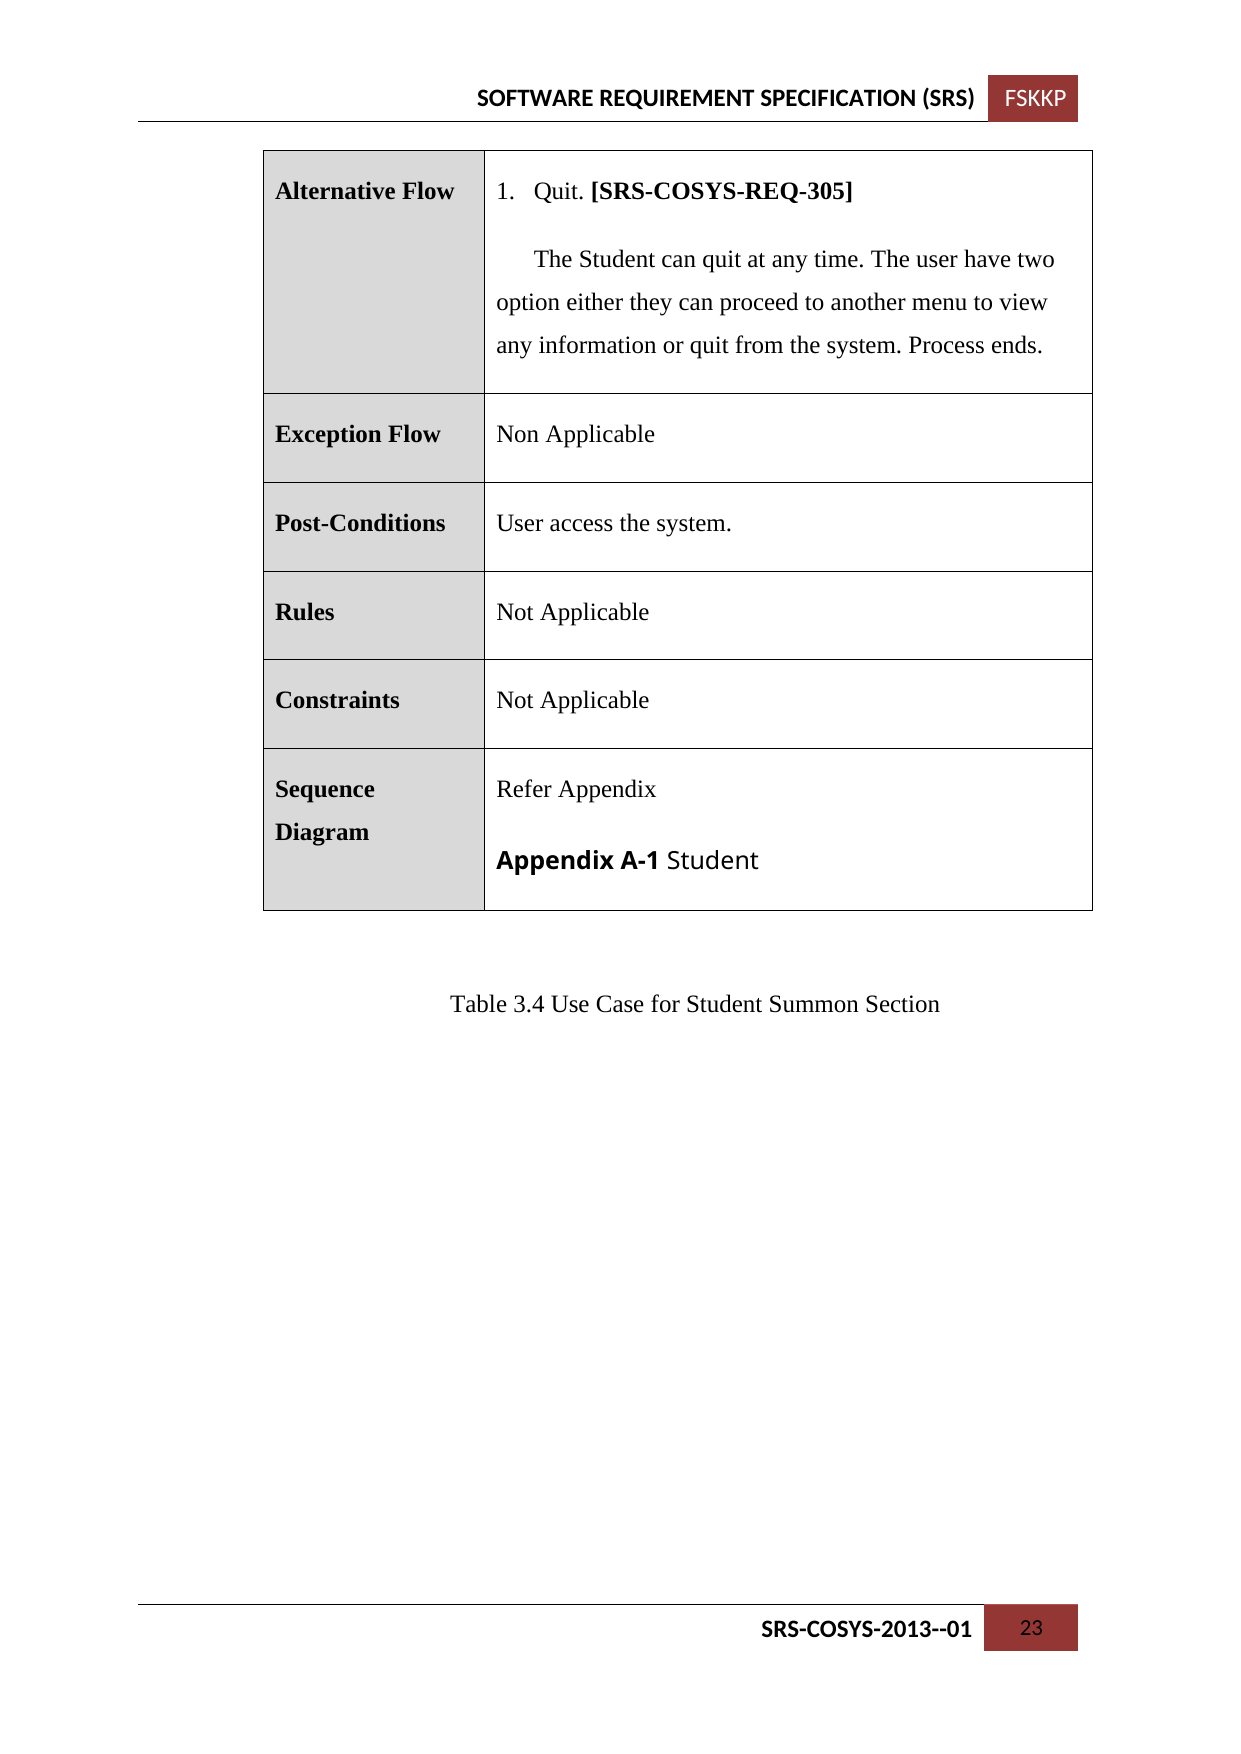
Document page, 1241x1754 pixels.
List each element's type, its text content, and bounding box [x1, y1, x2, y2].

table_cell Quit. [SRS-COSYS-REQ-305] The Student can quit at any time. The user have two option either they can proceed to another menu to view any information or quit from the system. Process ends. [485, 151, 1092, 393]
table_cell Not Applicable [485, 660, 1092, 748]
table_cell Alternative Flow [264, 151, 484, 393]
table_cell Refer Appendix Appendix A-1 Student [485, 749, 1092, 910]
table_cell Post-Conditions [264, 483, 484, 571]
table_cell Rules [264, 572, 484, 659]
table_cell Not Applicable [485, 572, 1092, 659]
table_cell Constraints [264, 660, 484, 748]
text Table 3.4 Use Case for Student Summon Section [300, 989, 1090, 1018]
table_cell Sequence Diagram [264, 749, 484, 910]
table_cell Exception Flow [264, 394, 484, 482]
table_cell User access the system. [485, 483, 1092, 571]
table_cell Non Applicable [485, 394, 1092, 482]
